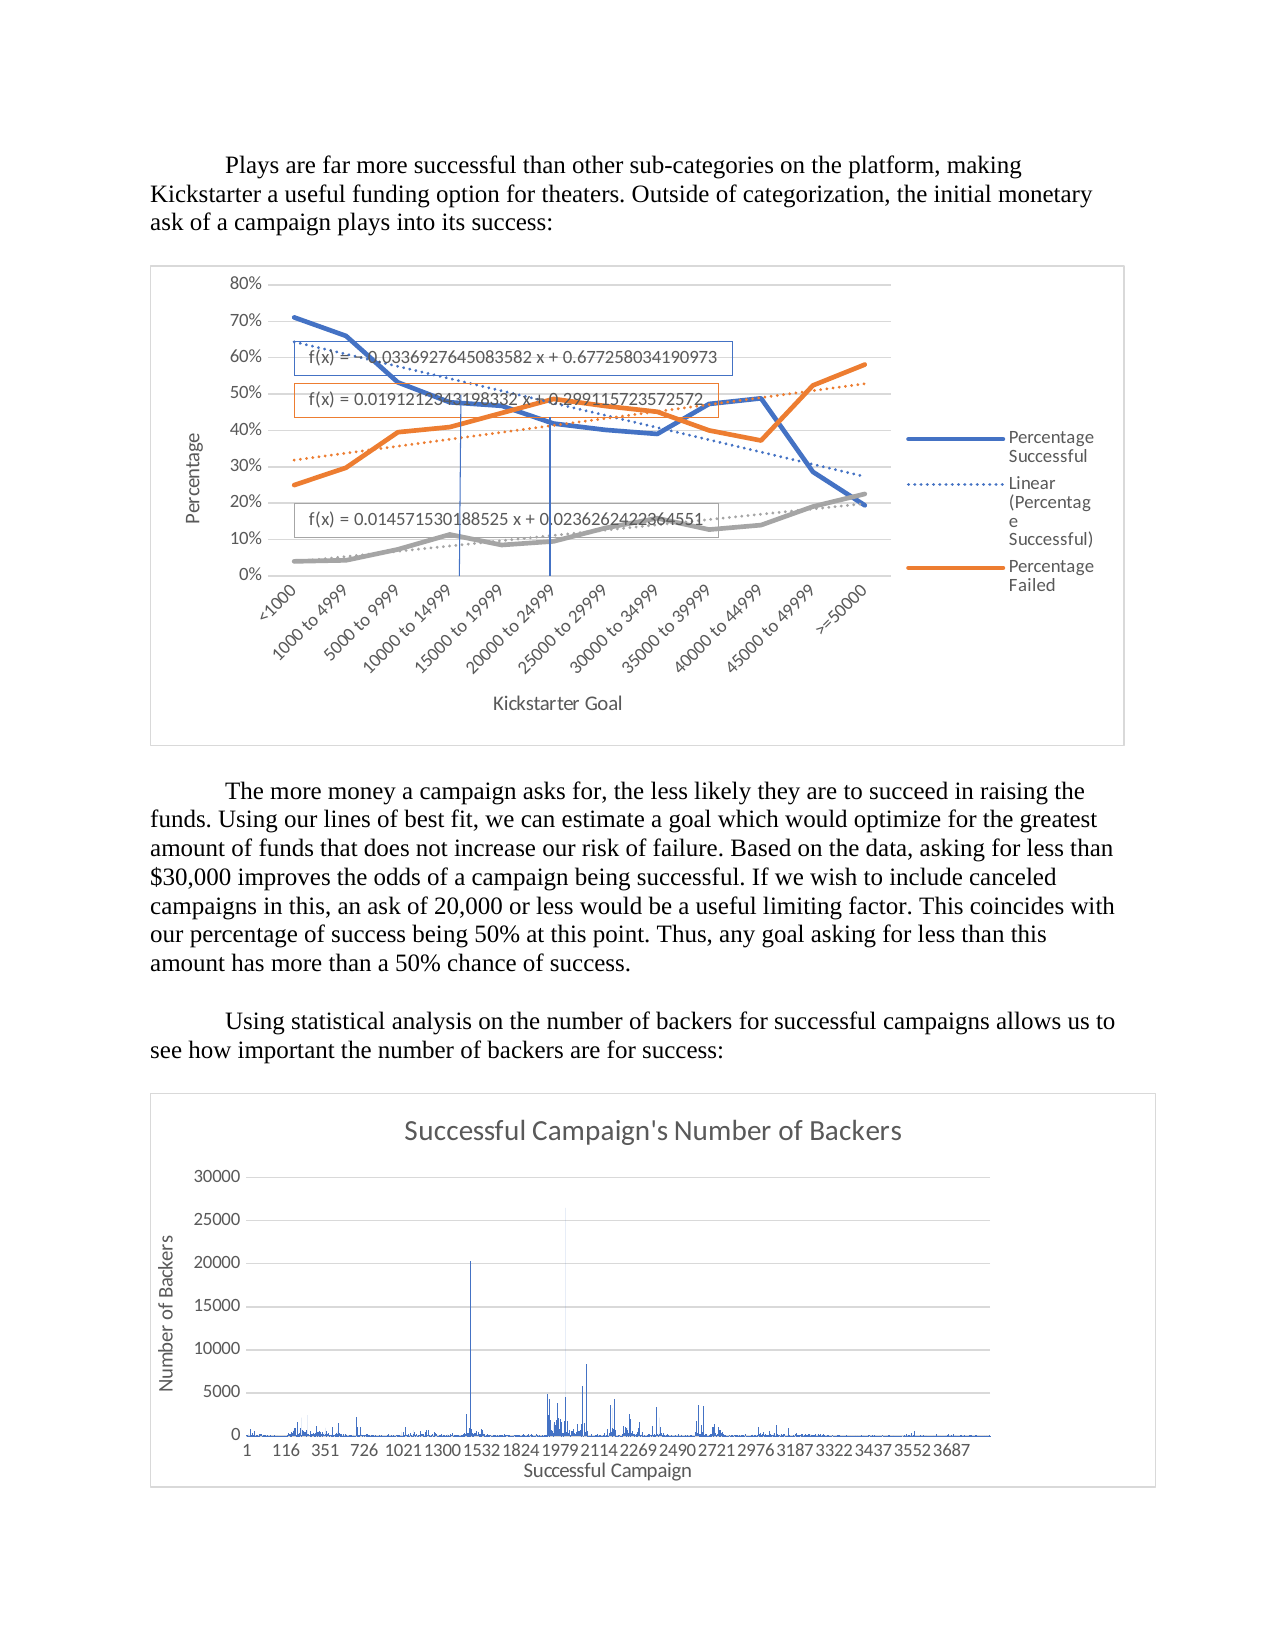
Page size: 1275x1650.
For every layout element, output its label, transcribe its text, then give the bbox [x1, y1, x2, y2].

text Using statistical analysis on the number of backers for successful campaigns allows us to see how important the number of backers are for success: [150, 1006, 1125, 1064]
text The more money a campaign asks for, the less likely they are to succeed in raising the funds. Using our lines of best fit, we can estimate a goal which would optimize for the greatest amount of funds that does not increase our risk of failure. Based on the data, asking for less than $30,000 improves the odds of a campaign being successful. If we wish to include canceled campaigns in this, an ask of 20,000 or less would be a useful limiting factor. This coincides with our percentage of success being 50% at this point. Thus, any goal asking for less than this amount has more than a 50% chance of success. [150, 776, 1125, 977]
text Plays are far more successful than other sub-categories on the platform, making Kickstarter a useful funding option for theaters. Outside of categorization, the initial monetary ask of a campaign plays into its success: [150, 150, 1125, 236]
